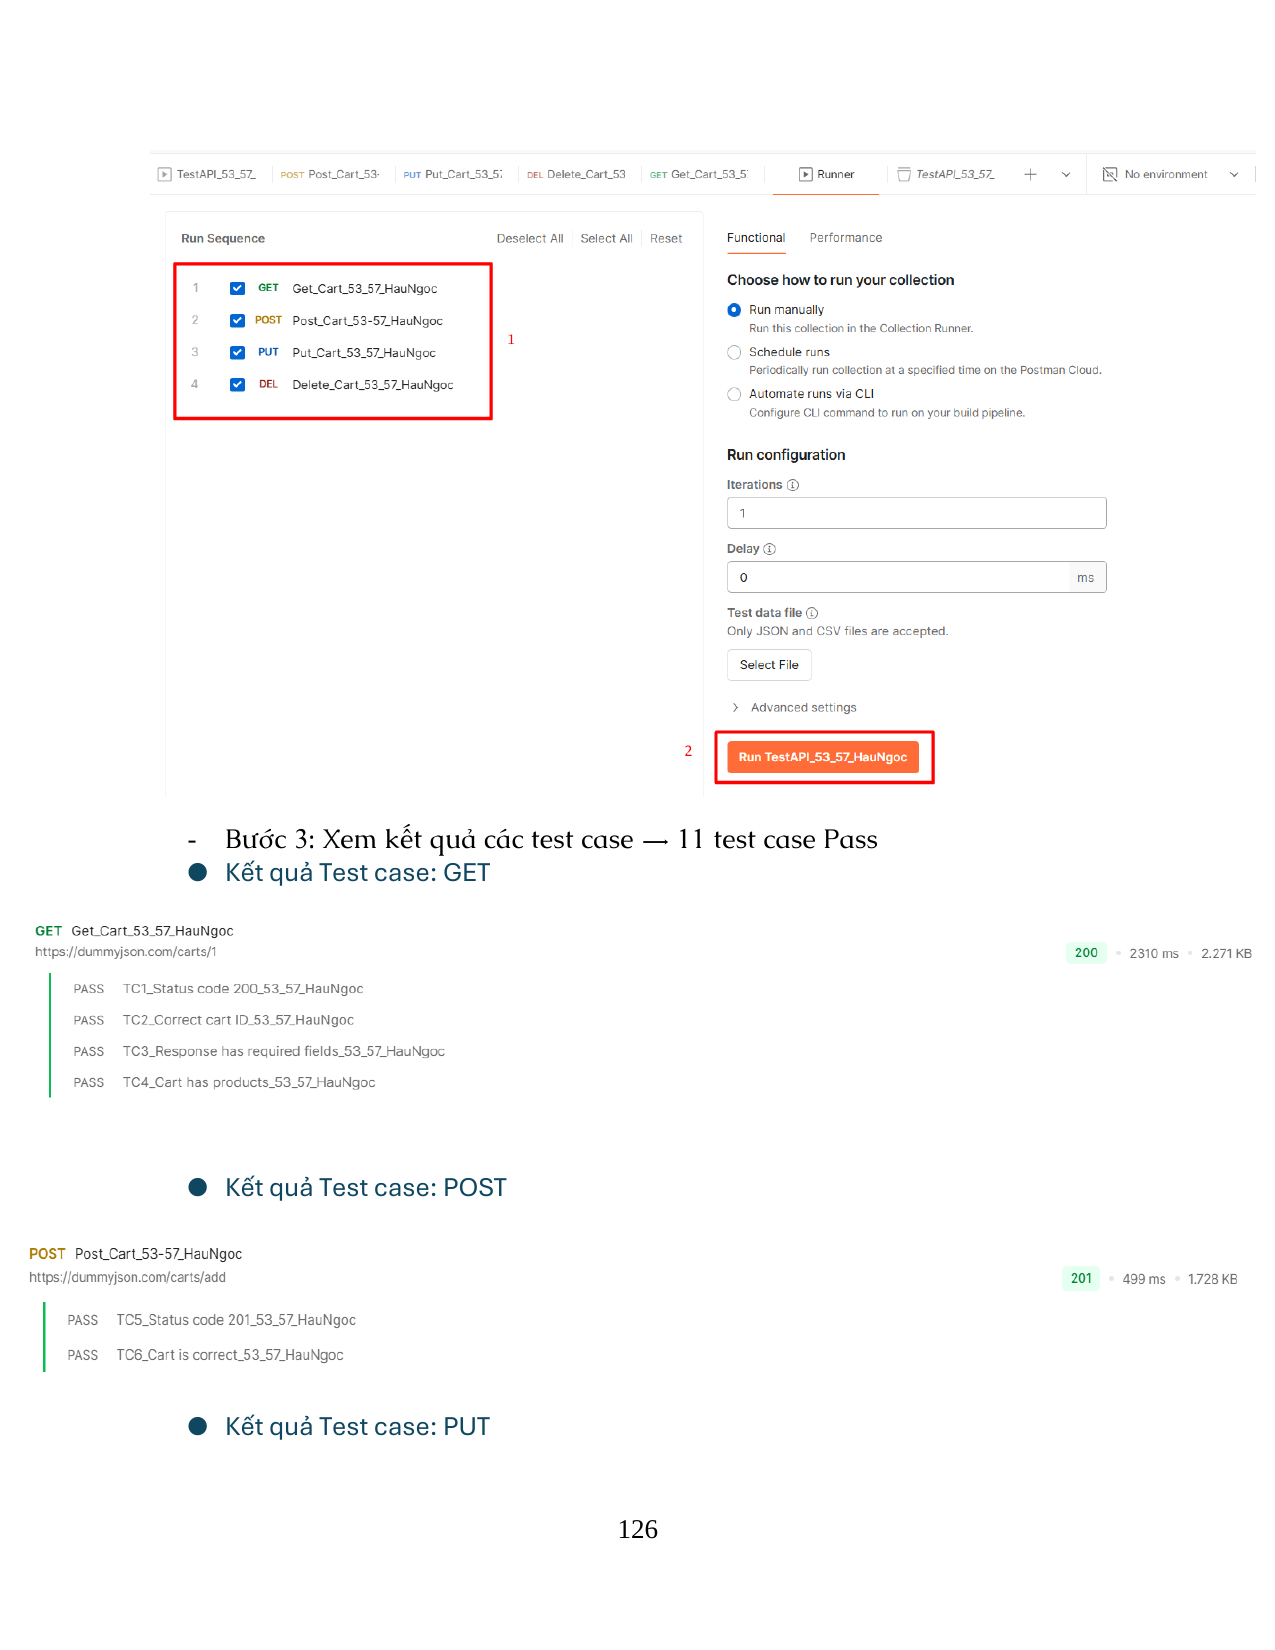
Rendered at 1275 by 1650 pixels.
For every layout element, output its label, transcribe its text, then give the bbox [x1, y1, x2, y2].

table_header [11, 1209, 1264, 1402]
table_header [14, 893, 1266, 1122]
subtitle Kết quả Test case: PUT [225, 1410, 1125, 1443]
subtitle Kết quả Test case: POST [225, 1171, 1125, 1204]
picture [24, 903, 1266, 1106]
picture [21, 1219, 1253, 1386]
subtitle Kết quả Test case: GET [225, 856, 1125, 889]
picture [150, 150, 1257, 797]
